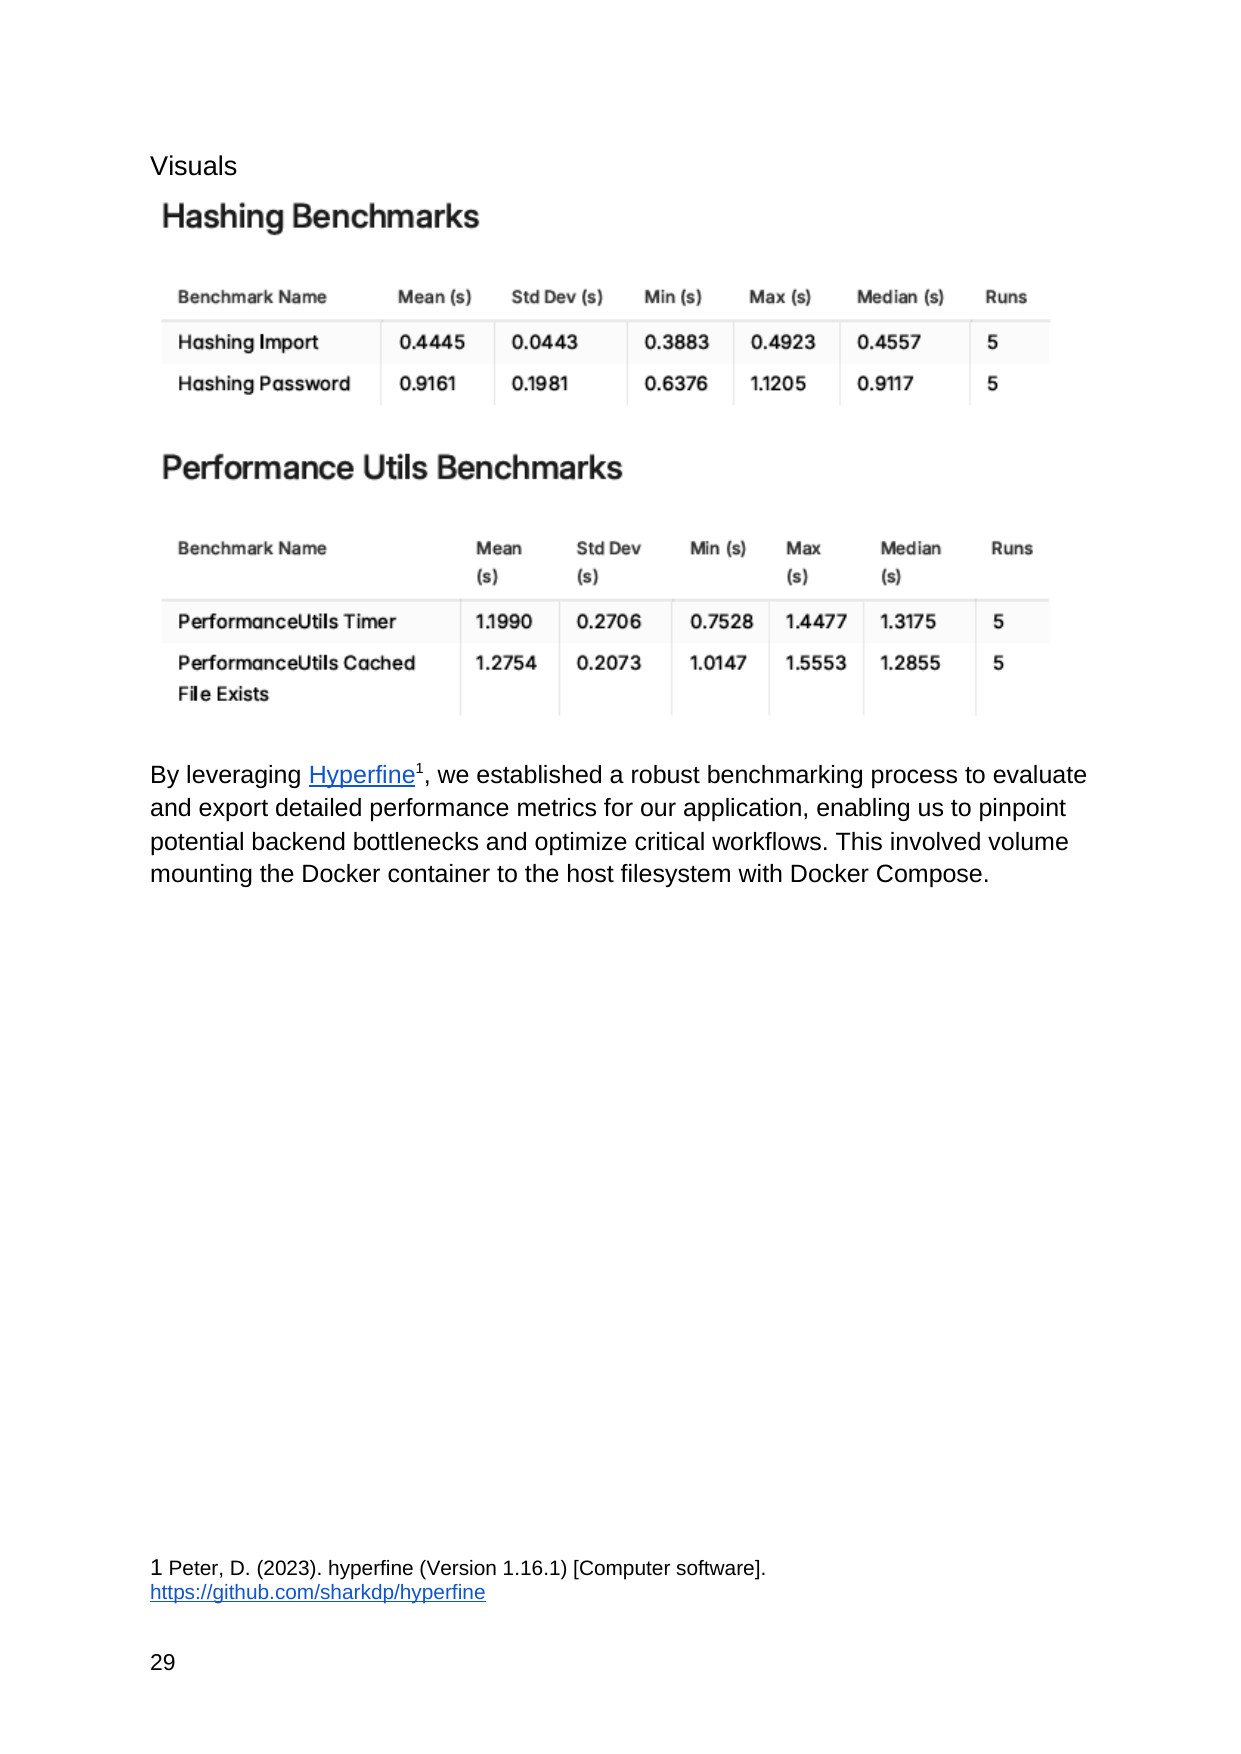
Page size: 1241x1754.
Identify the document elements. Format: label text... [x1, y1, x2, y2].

picture [150, 186, 1061, 724]
text By leveraging Hyperfine, we established a robust benchmarking process to evaluate and export detailed performance metrics for our application, enabling us to pinpoint potential backend bottlenecks and optimize critical workflows. This involved volume mounting the Docker container to the host filesystem with Docker Compose. [150, 760, 1090, 888]
subtitle Visuals [150, 150, 1090, 181]
